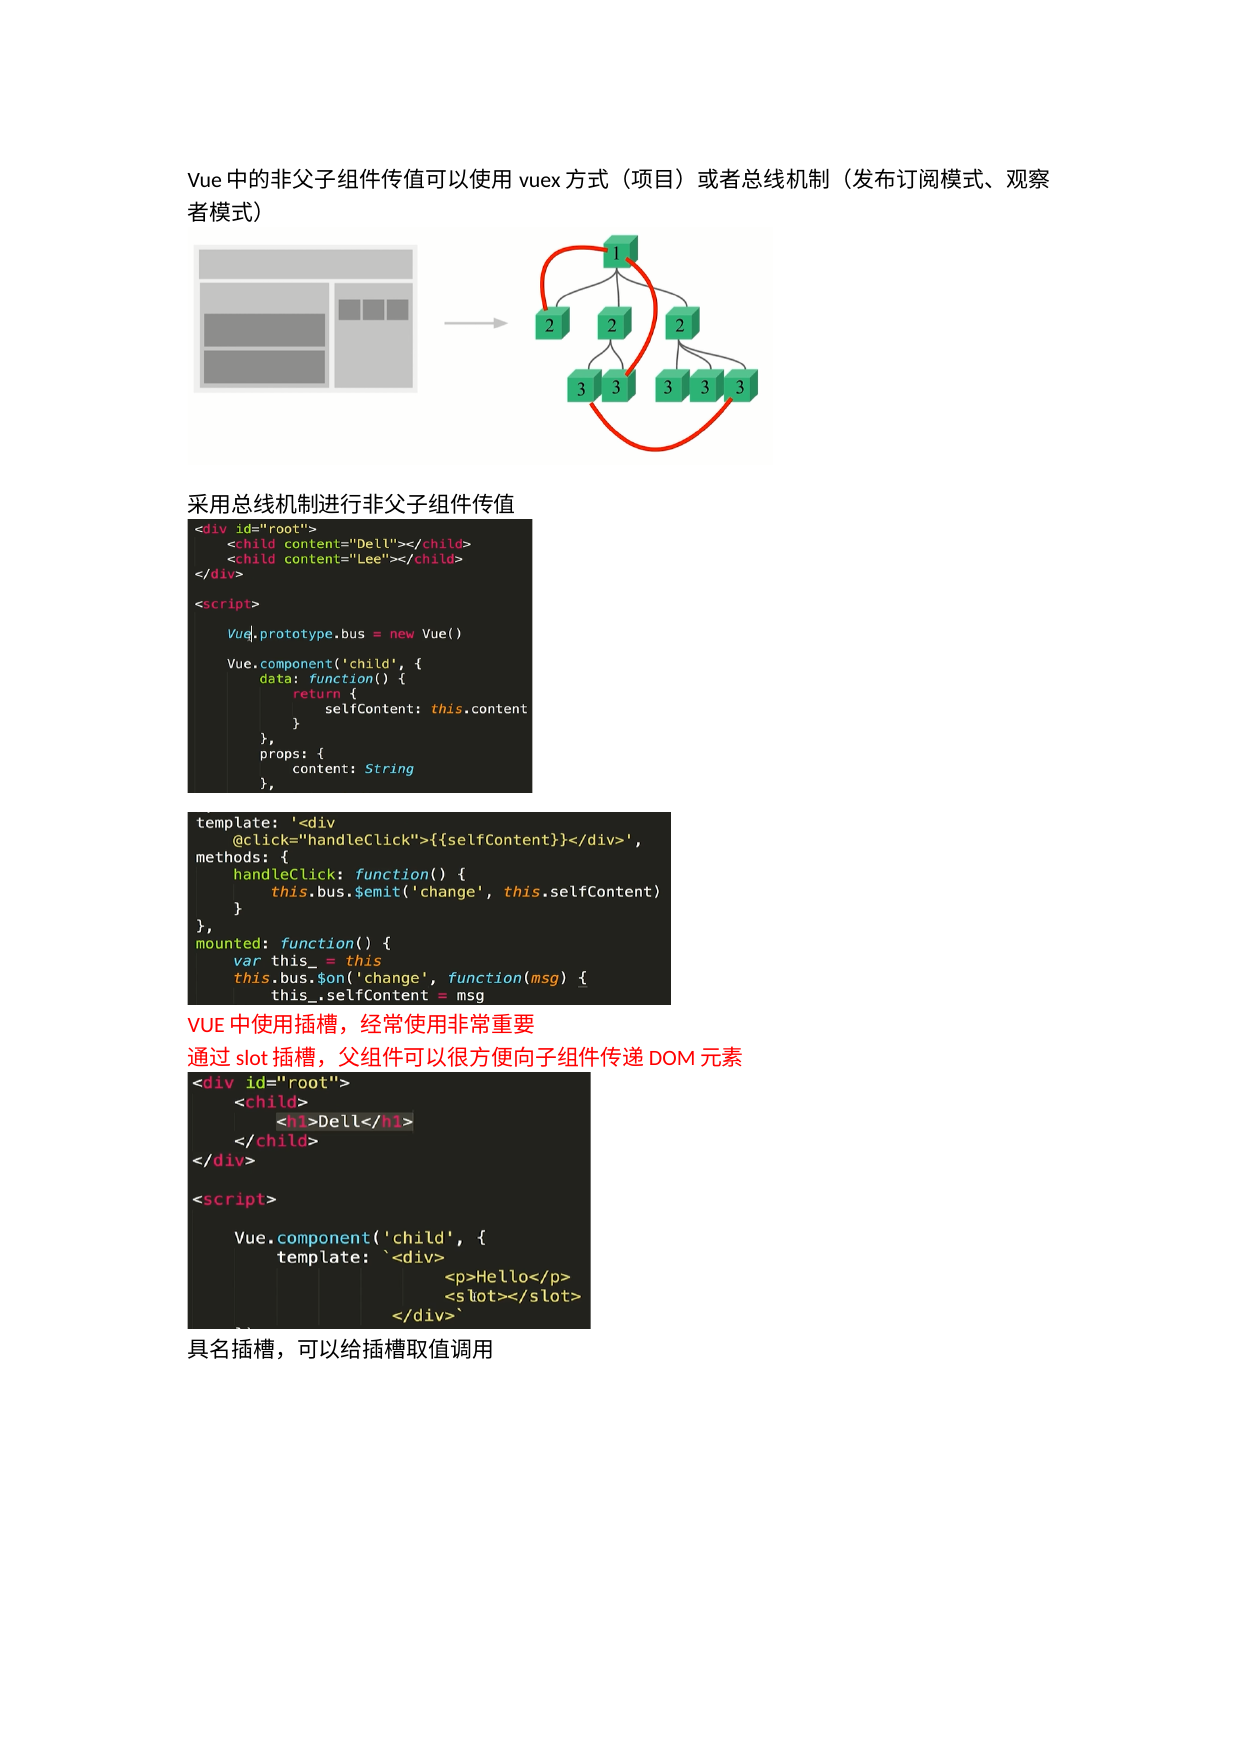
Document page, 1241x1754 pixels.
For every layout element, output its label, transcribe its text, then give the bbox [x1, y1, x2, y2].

text VUE中使用插槽，经常使用非常重要 [187, 1007, 1053, 1039]
picture [187, 519, 533, 793]
text 通过slot插槽，父组件可以很方便向子组件传递DOM元素 [187, 1039, 1053, 1072]
text 具名插槽，可以给插槽取值调用 [187, 1332, 1053, 1364]
picture [187, 1072, 591, 1329]
picture [187, 227, 773, 465]
text Vue中的非父子组件传值可以使用vuex方式（项目）或者总线机制（发布订阅模式、观察者模式） [187, 162, 1053, 227]
text 采用总线机制进行非父子组件传值 [187, 487, 1053, 519]
picture [187, 812, 671, 1005]
